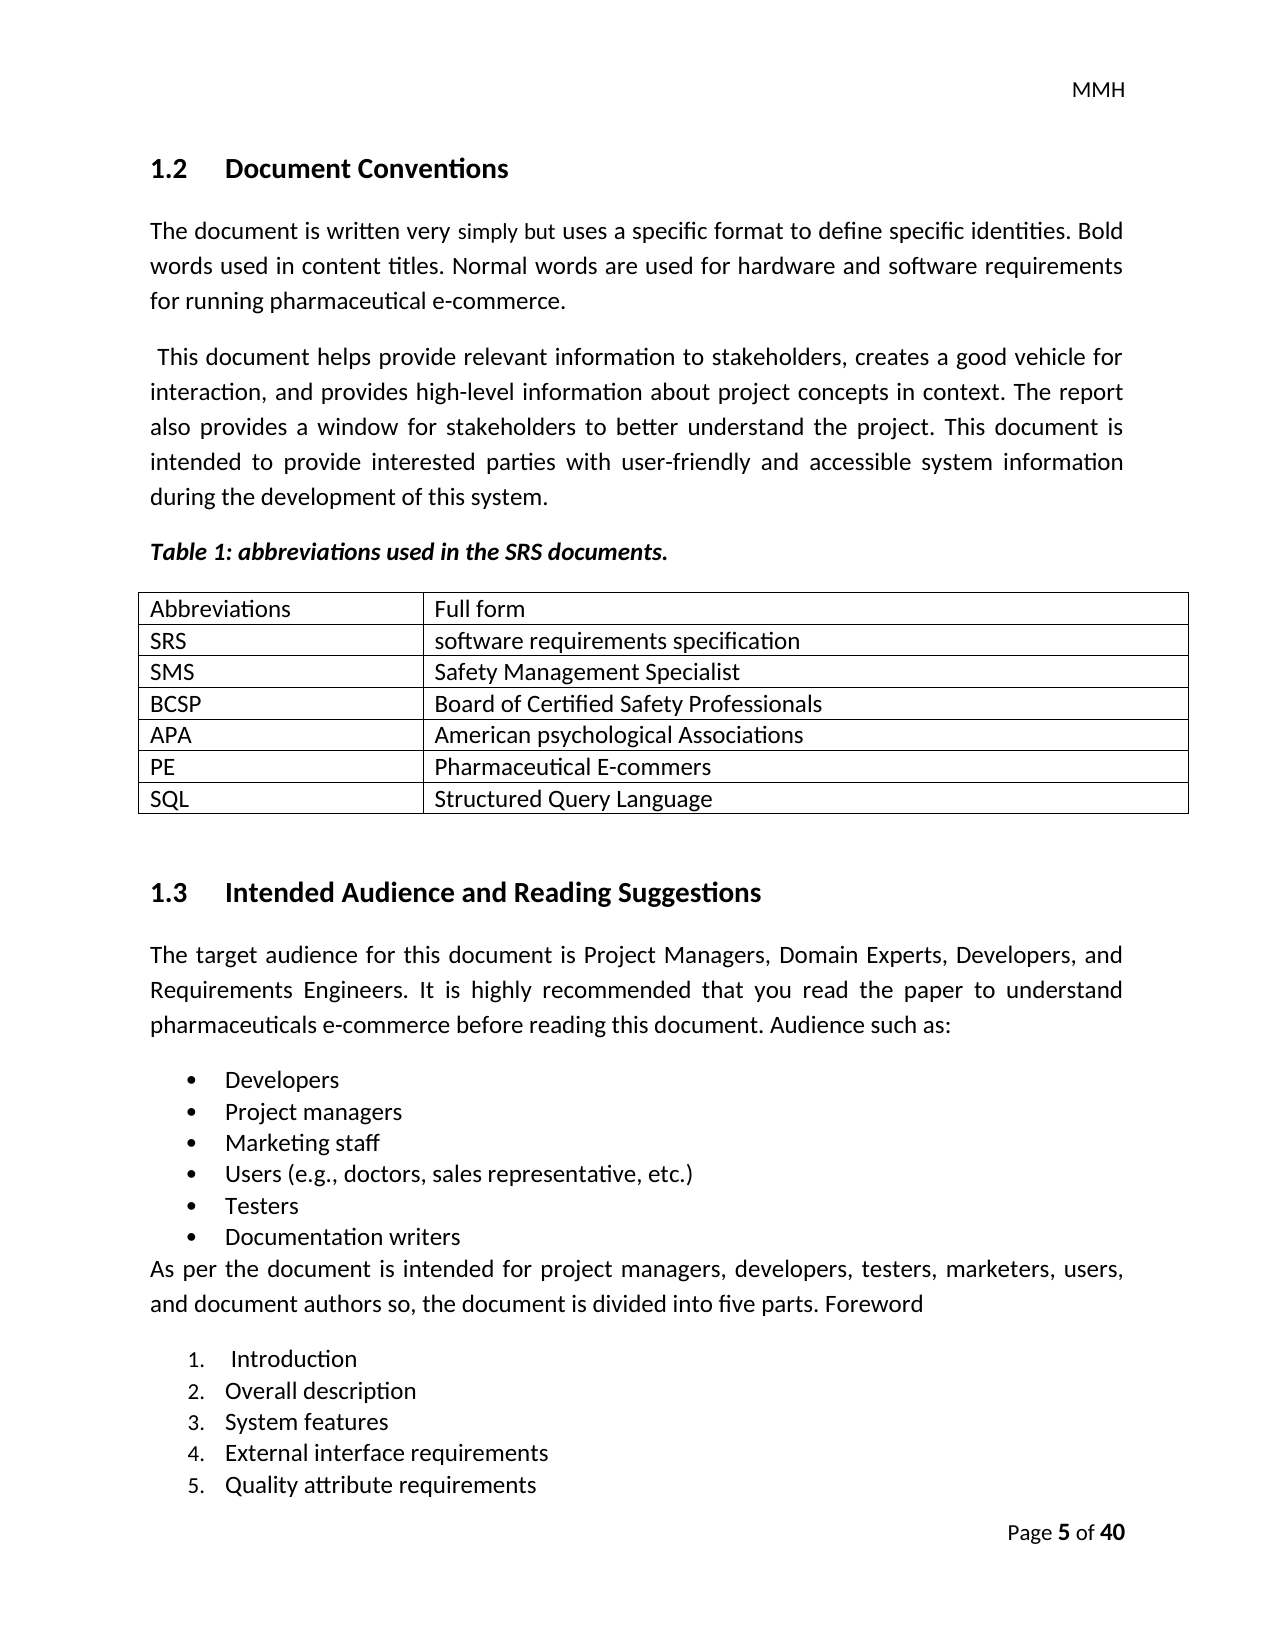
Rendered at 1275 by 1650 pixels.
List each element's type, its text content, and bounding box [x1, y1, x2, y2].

table_cell SMS [139, 656, 423, 687]
table_cell Structured Query Language [424, 783, 1188, 813]
text The target audience for this document is Project Managers, Domain Experts, Developers, and Requirements Engineers. It is highly recommended that you read the paper to understand pharmaceuticals e-commerce before reading this document. Audience such as: [150, 939, 1125, 1039]
list Marketing staff [187, 1127, 1125, 1158]
list Introduction [187, 1343, 1125, 1374]
table_cell SQL [139, 783, 423, 813]
list Project managers [187, 1096, 1125, 1126]
text The document is written very simply but uses a specific format to define specific identities. Bold words used in content titles. Normal words are used for hardware and software requirements for running pharmaceutical e-commerce. [150, 215, 1125, 315]
list Testers [187, 1190, 1125, 1221]
list Quality attribute requirements [187, 1469, 1125, 1499]
text As per the document is intended for project managers, developers, testers, marketers, users, and document authors so, the document is divided into five parts. Foreword [150, 1253, 1125, 1318]
table_cell Board of Certified Safety Professionals [424, 688, 1188, 718]
table_cell PE [139, 751, 423, 782]
table_cell Pharmaceutical E-commers [424, 751, 1188, 782]
table_header Abbreviations [139, 593, 423, 624]
list Developers [187, 1064, 1125, 1095]
table_cell SRS [139, 625, 423, 655]
list Overall description [187, 1375, 1125, 1405]
list Users (e.g., doctors, sales representative, etc.) [187, 1159, 1125, 1189]
table_cell American psychological Associations [424, 720, 1188, 750]
table_header Full form [424, 593, 1188, 624]
text Table 1: abbreviations used in the SRS documents. [150, 536, 1125, 567]
table_cell BCSP [139, 688, 423, 718]
list External interface requirements [187, 1438, 1125, 1468]
list Documentation writers [187, 1221, 1125, 1252]
subtitle Document Conventions [150, 150, 1125, 186]
table_cell software requirements specification [424, 625, 1188, 655]
subtitle Intended Audience and Reading Suggestions [150, 874, 1125, 909]
list System features [187, 1406, 1125, 1437]
table_cell APA [139, 720, 423, 750]
text This document helps provide relevant information to stakeholders, creates a good vehicle for interaction, and provides high-level information about project concepts in context. The report also provides a window for stakeholders to better understand the project. This document is intended to provide interested parties with user-friendly and accessible system information during the development of this system. [150, 341, 1125, 511]
table_cell Safety Management Specialist [424, 656, 1188, 687]
